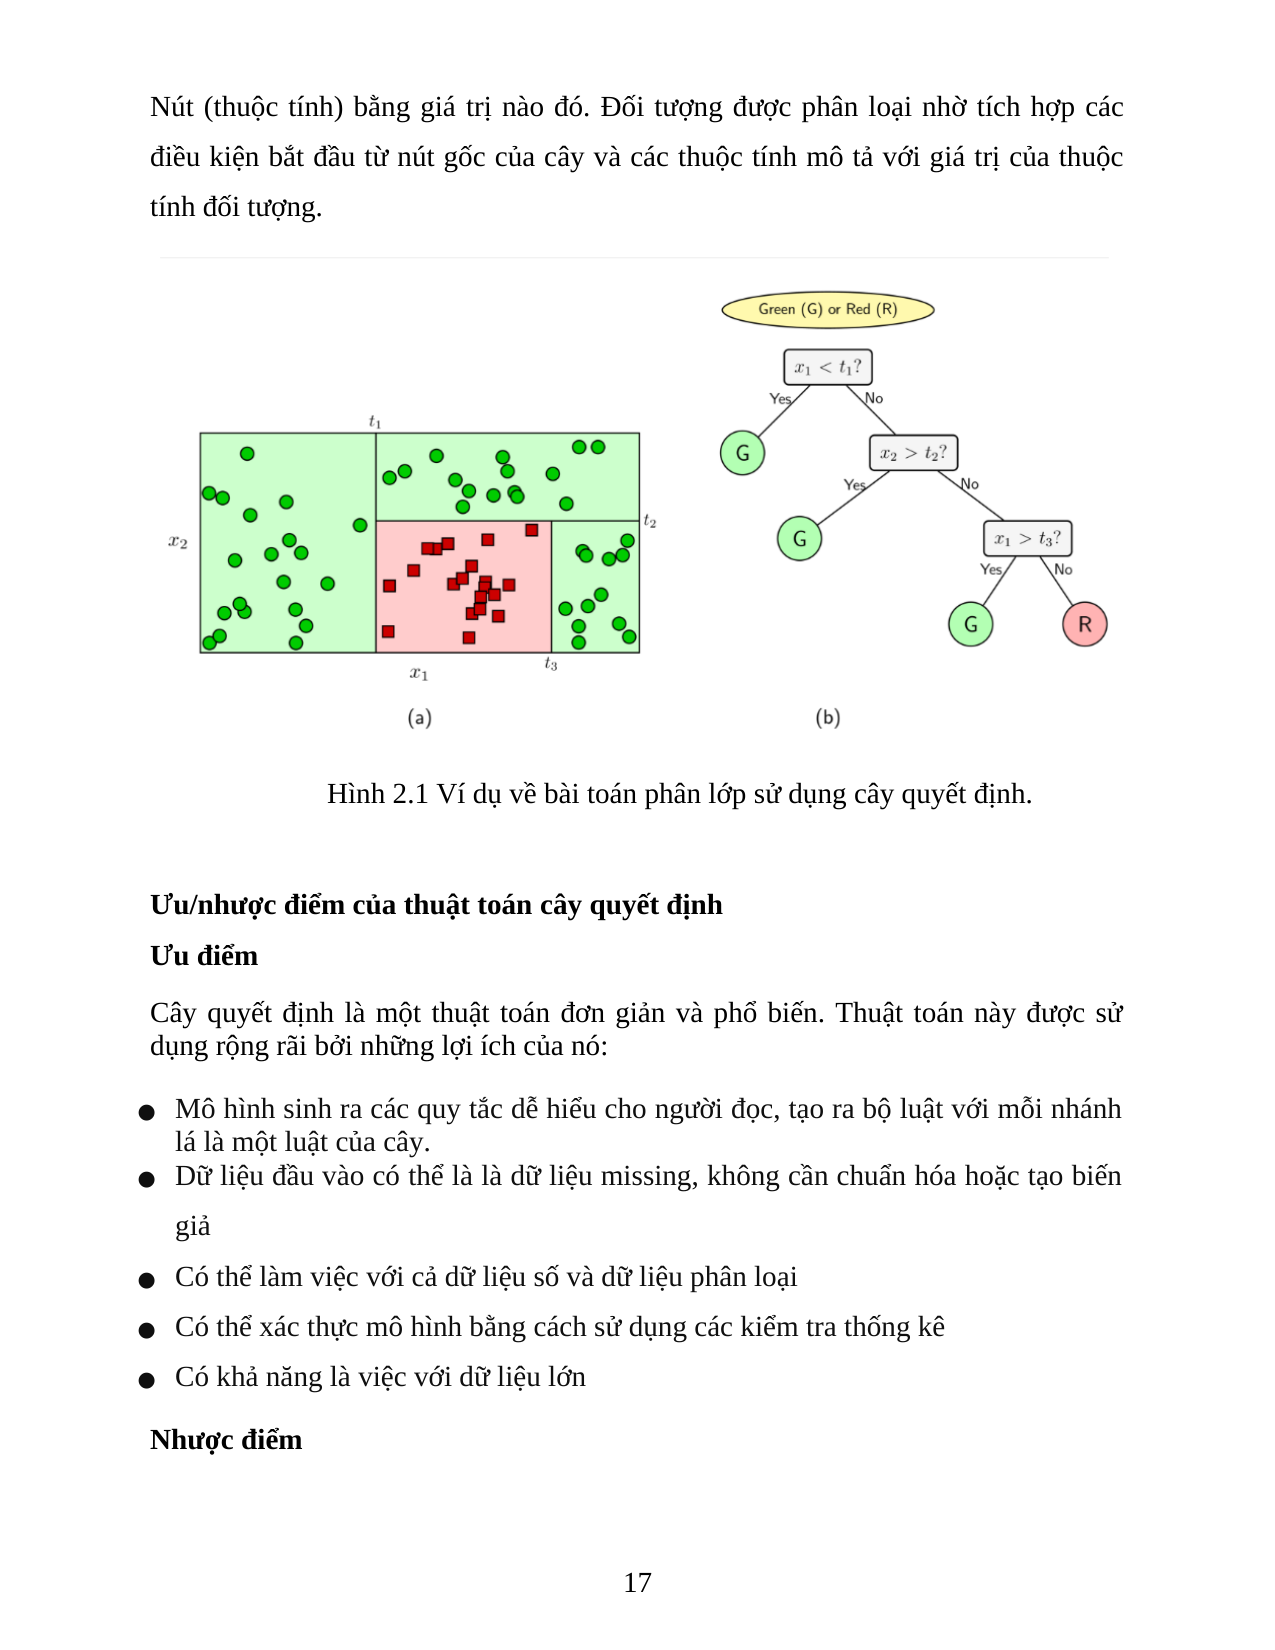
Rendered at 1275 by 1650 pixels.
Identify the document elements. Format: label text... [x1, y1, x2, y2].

list Dữ liệu đầu vào có thể là là dữ liệu missing, không cần chuẩn hóa hoặc tạo biến giả [137, 1158, 1125, 1242]
list Có khả năng là việc với dữ liệu lớn [137, 1359, 1125, 1393]
text Nhược điểm [150, 1422, 1125, 1456]
text Cây quyết định là một thuật toán đơn giản và phổ biến. Thuật toán này được sử dụng rộng rãi bởi những lợi ích của nó: [150, 995, 1125, 1062]
list Có thể làm việc với cả dữ liệu số và dữ liệu phân loại [137, 1259, 1125, 1292]
text Ưu điểm [150, 938, 1125, 971]
picture [150, 239, 1125, 756]
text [150, 89, 1125, 223]
list Mô hình sinh ra các quy tắc dễ hiểu cho người đọc, tạo ra bộ luật với mỗi nhánh lá là một luật của cây. [137, 1091, 1125, 1158]
list Có thể xác thực mô hình bằng cách sử dụng các kiểm tra thống kê [137, 1309, 1125, 1342]
